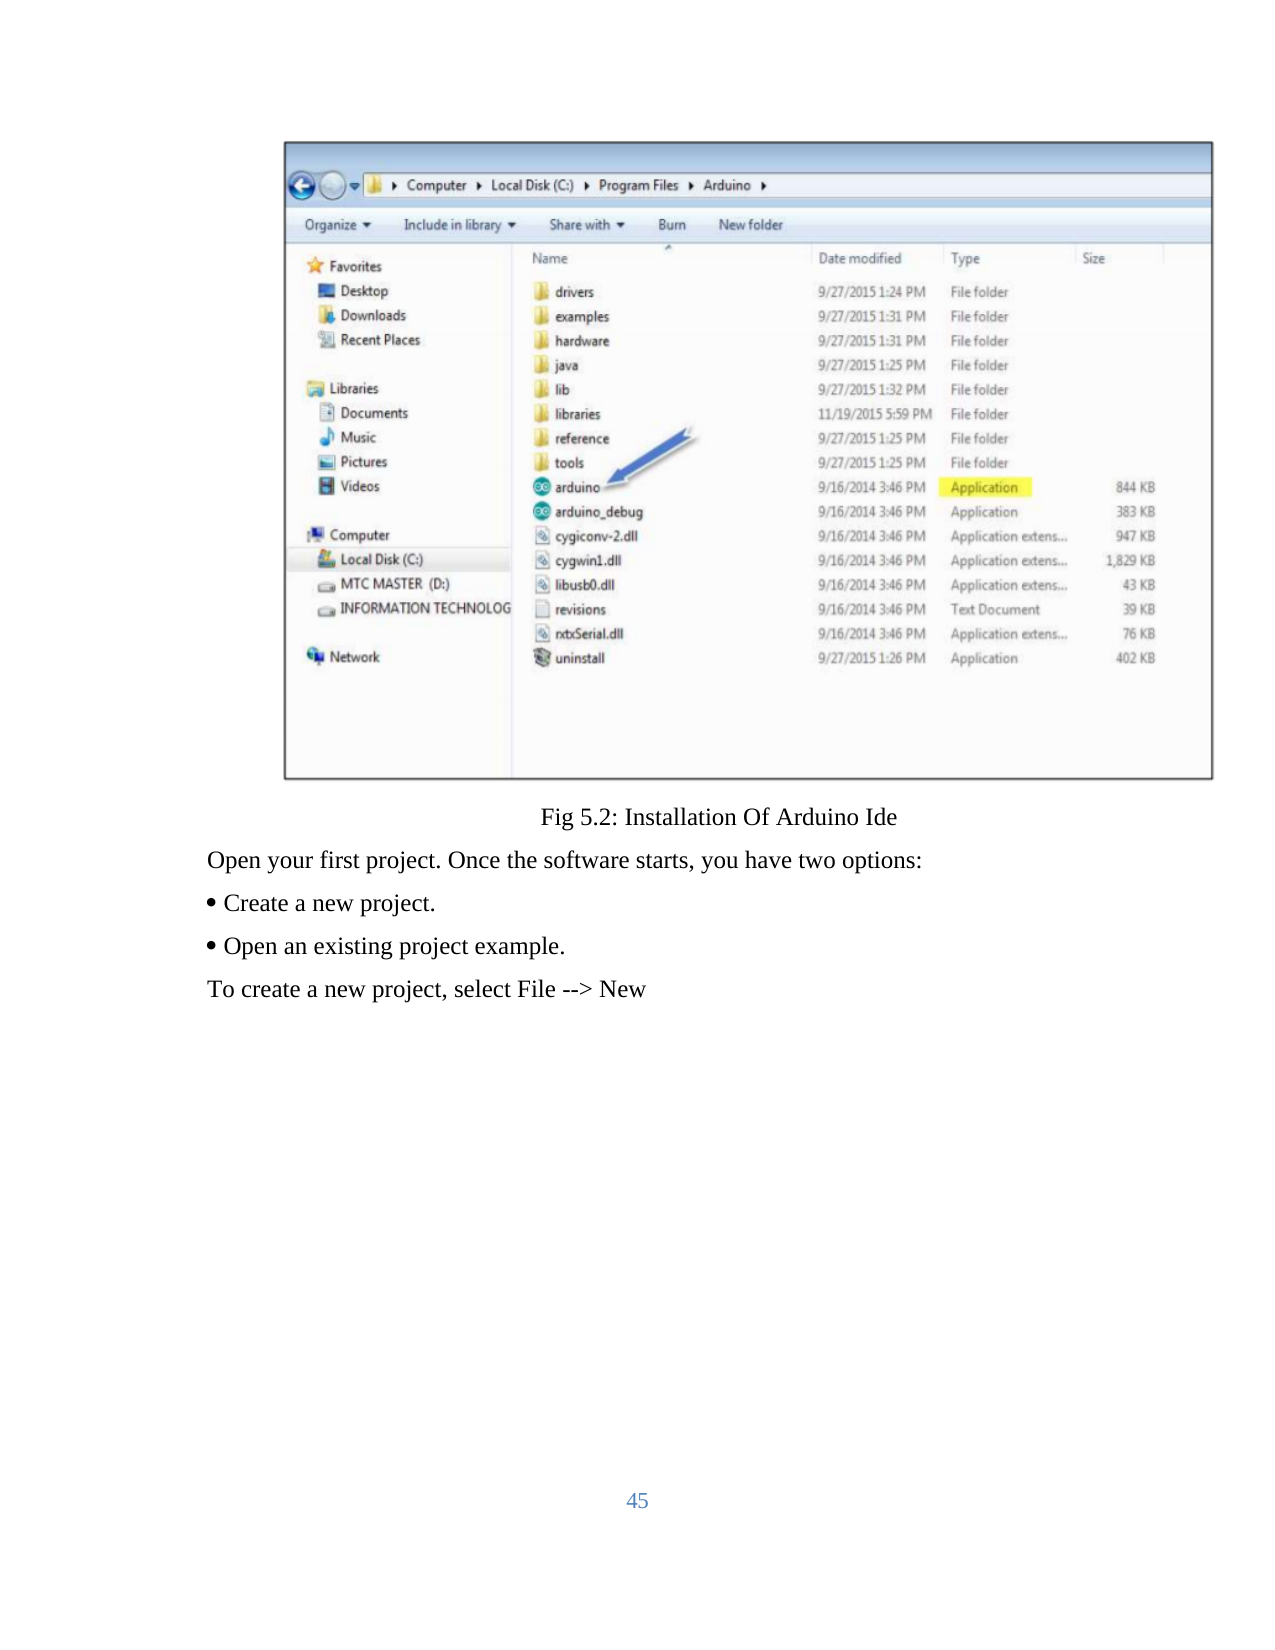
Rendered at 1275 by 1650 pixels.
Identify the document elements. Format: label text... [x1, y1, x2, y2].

picture [280, 135, 1221, 789]
text To create a new project, select File --> New [207, 974, 1157, 1003]
text Create a new project. [207, 888, 1157, 917]
text Open your first project. Once the software starts, you have two options: [207, 845, 1157, 873]
text Open an existing project example. [207, 931, 1157, 960]
text Fig 5.2: Installation Of Arduino Ide [281, 802, 1157, 830]
